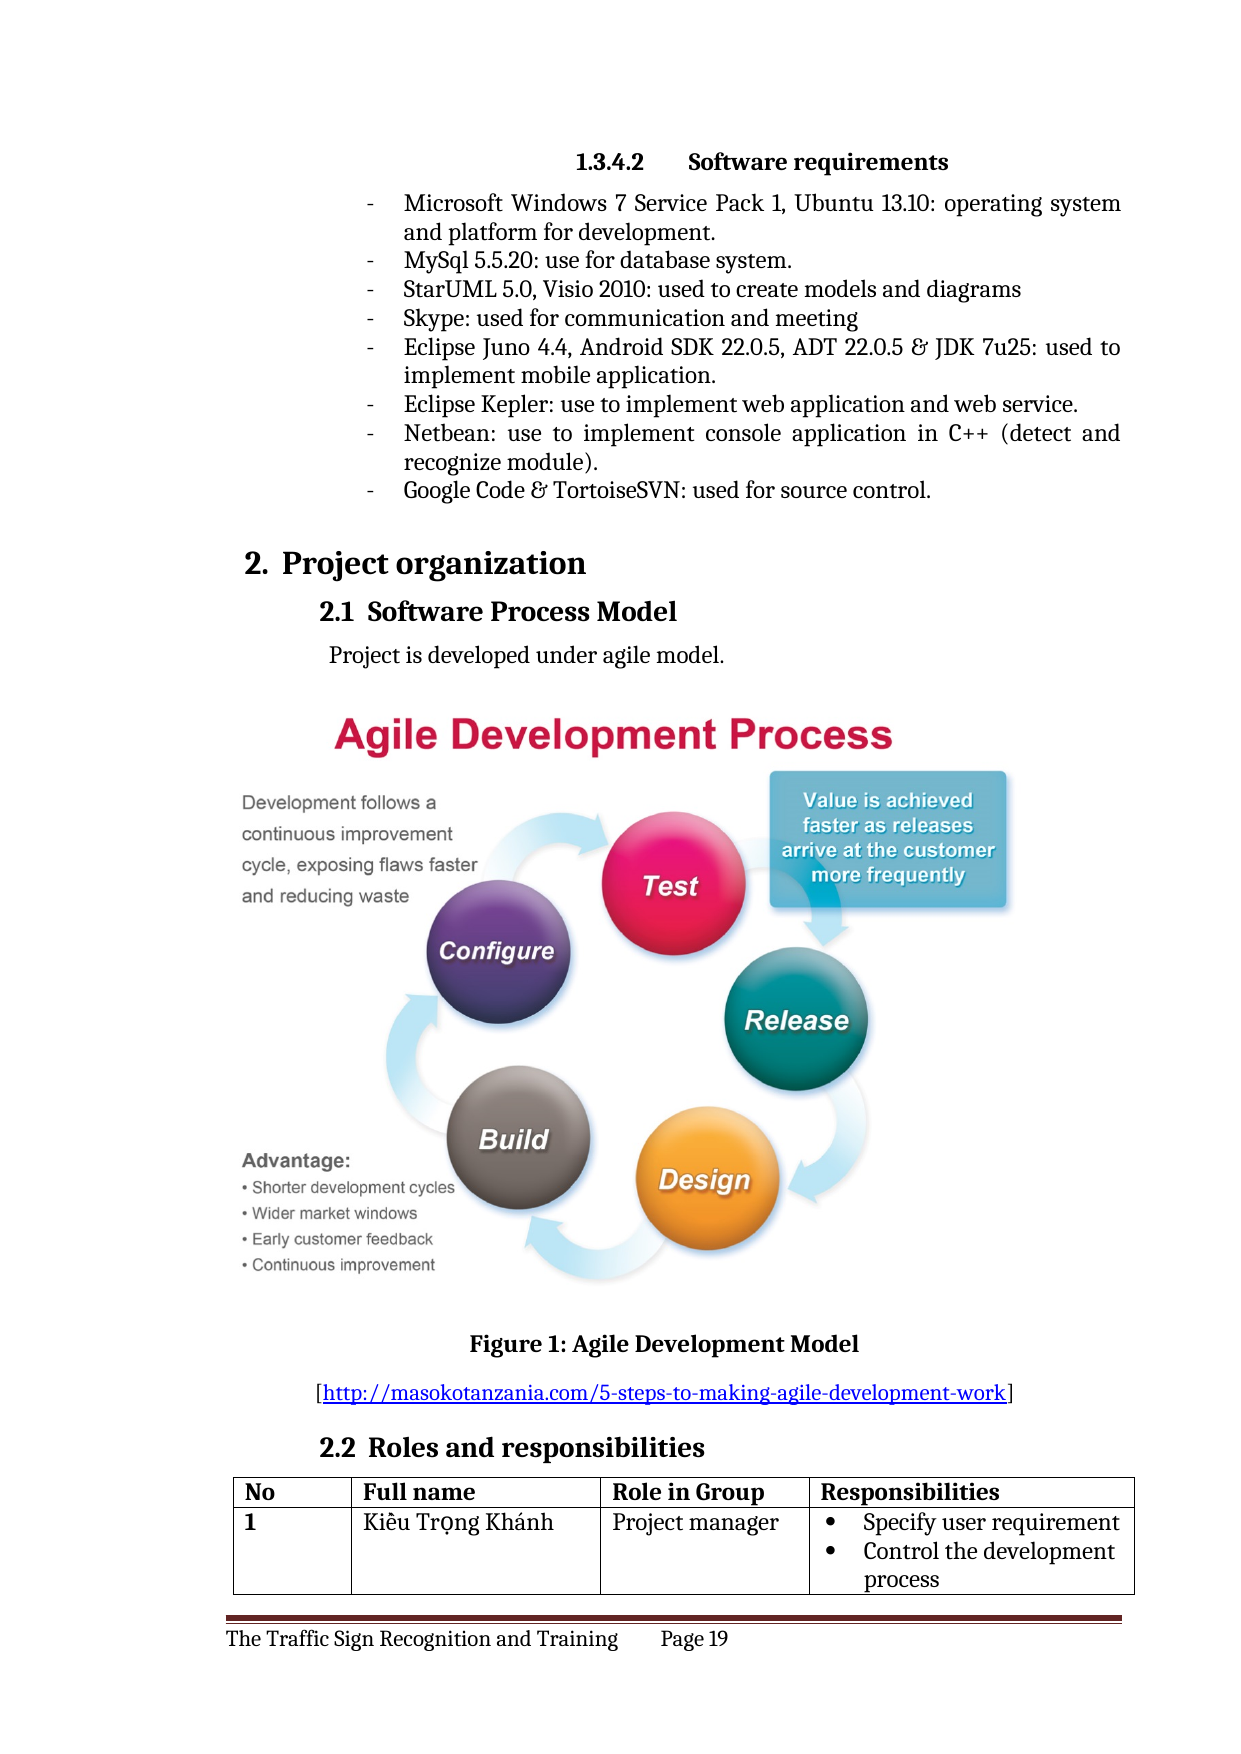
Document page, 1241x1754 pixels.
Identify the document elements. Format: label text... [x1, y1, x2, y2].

table_cell 1 [234, 1508, 351, 1594]
list Skype: used for communication and meeting [366, 304, 1122, 333]
list Eclipse Kepler: use to implement web application and web service. [366, 390, 1122, 419]
table_cell Project manager [601, 1508, 809, 1594]
list Microsoft Windows 7 Service Pack 1, Ubuntu 13.10: operating system and platform for development. [366, 189, 1122, 246]
table_cell Kiều Trọng Khánh [352, 1508, 600, 1594]
text [http://masokotanzania.com/5-steps-to-making-agile-development-work] [207, 1380, 1122, 1406]
table_header Role in Group [601, 1478, 809, 1507]
subtitle Roles and responsibilities [319, 1431, 1122, 1464]
subtitle Project organization [244, 544, 1122, 583]
table_header Responsibilities [810, 1478, 1134, 1507]
list Netbean: use to implement console application in C++ (detect and recognize module). [366, 419, 1122, 476]
table_header Full name [352, 1478, 600, 1507]
list MySql 5.5.20: use for database system. [366, 246, 1122, 275]
subtitle Software requirements [576, 148, 1122, 176]
text Figure 1: Agile Development Model [207, 1330, 1122, 1359]
list Eclipse Juno 4.4, Android SDK 22.0.5, ADT 22.0.5 & JDK 7u25: used to implement mobile application. [366, 333, 1122, 390]
table_header No [234, 1478, 351, 1507]
list StarUML 5.0, Visio 2010: used to create models and diagrams [366, 275, 1122, 304]
text Project is developed under agile model. [329, 641, 1122, 670]
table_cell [810, 1508, 1134, 1594]
list Google Code & TortoiseSVN: used for source control. [366, 476, 1122, 505]
picture [206, 695, 1021, 1306]
subtitle Software Process Model [319, 595, 1122, 629]
